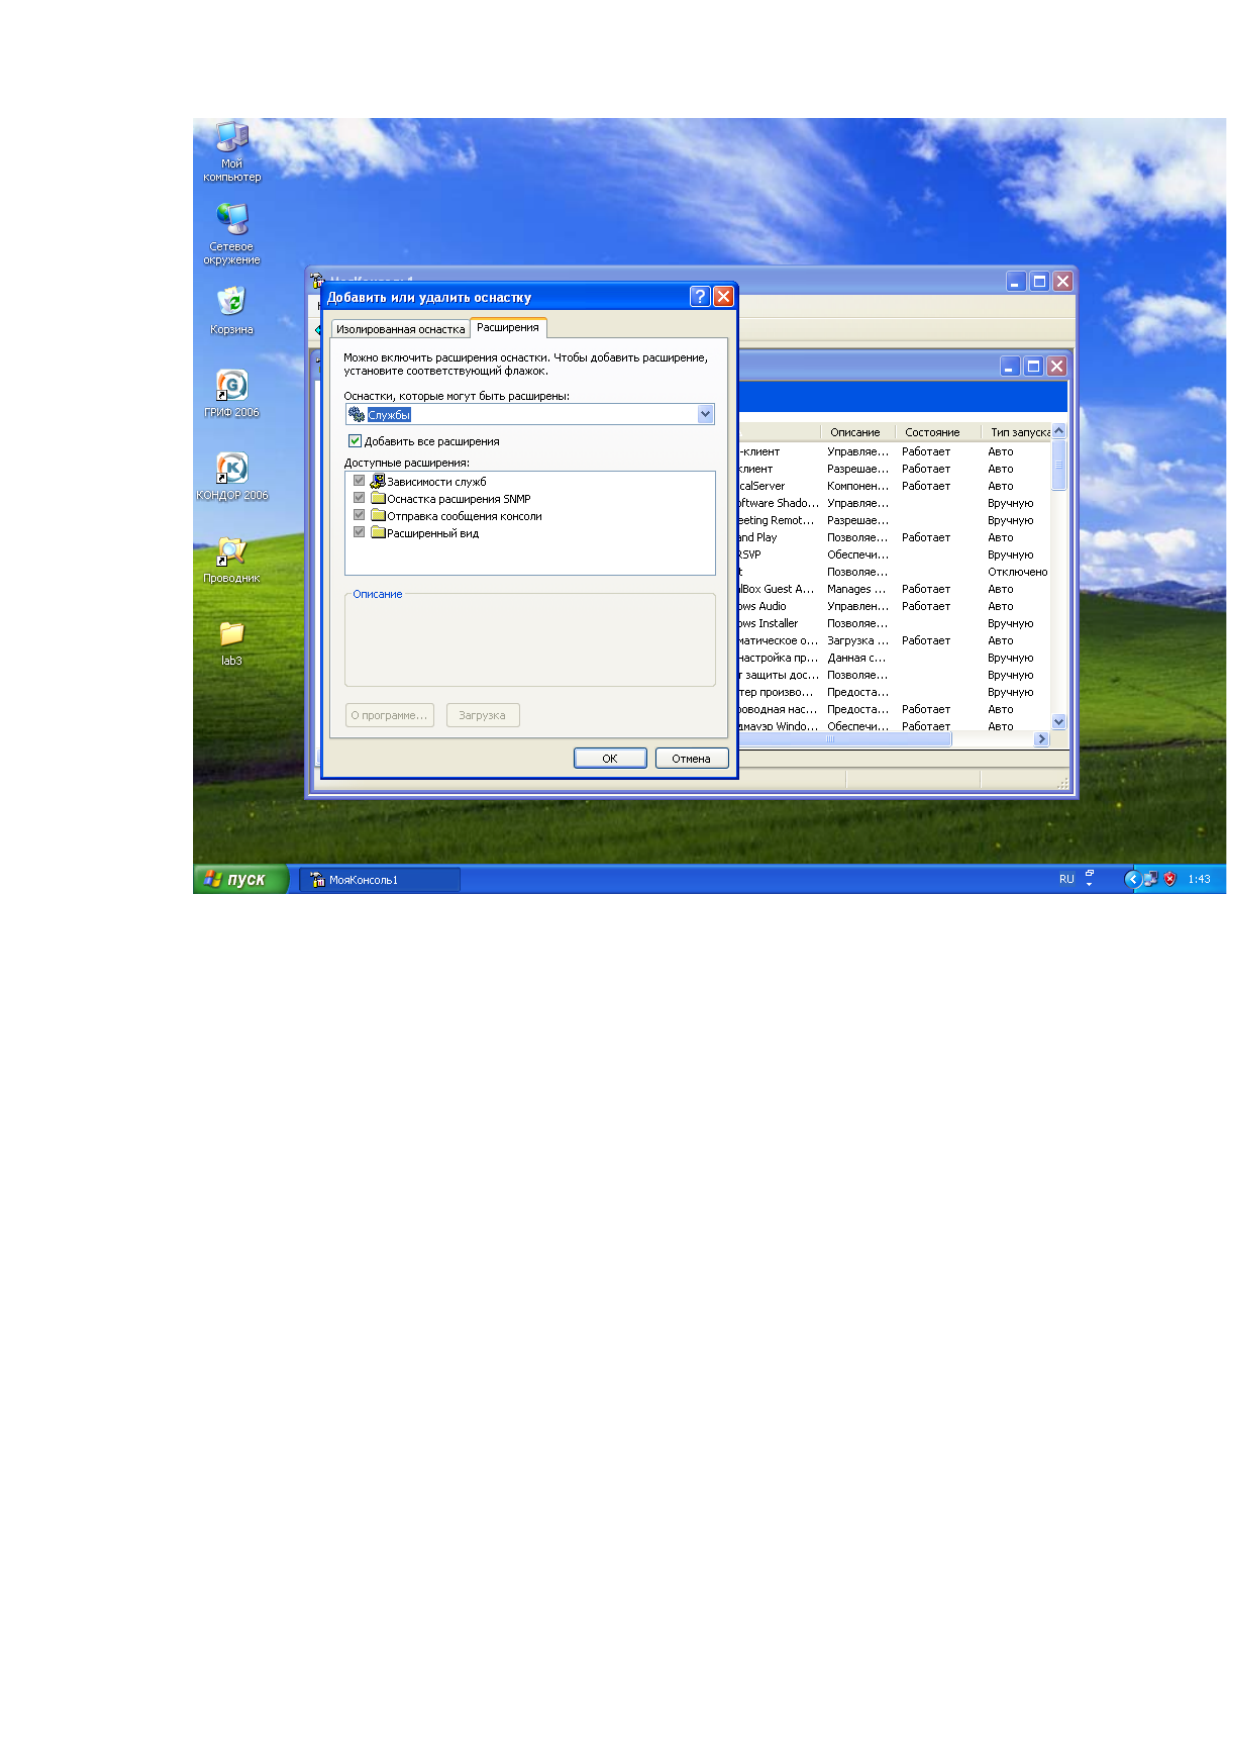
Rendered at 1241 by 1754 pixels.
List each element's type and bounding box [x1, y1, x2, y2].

picture [193, 118, 1227, 894]
